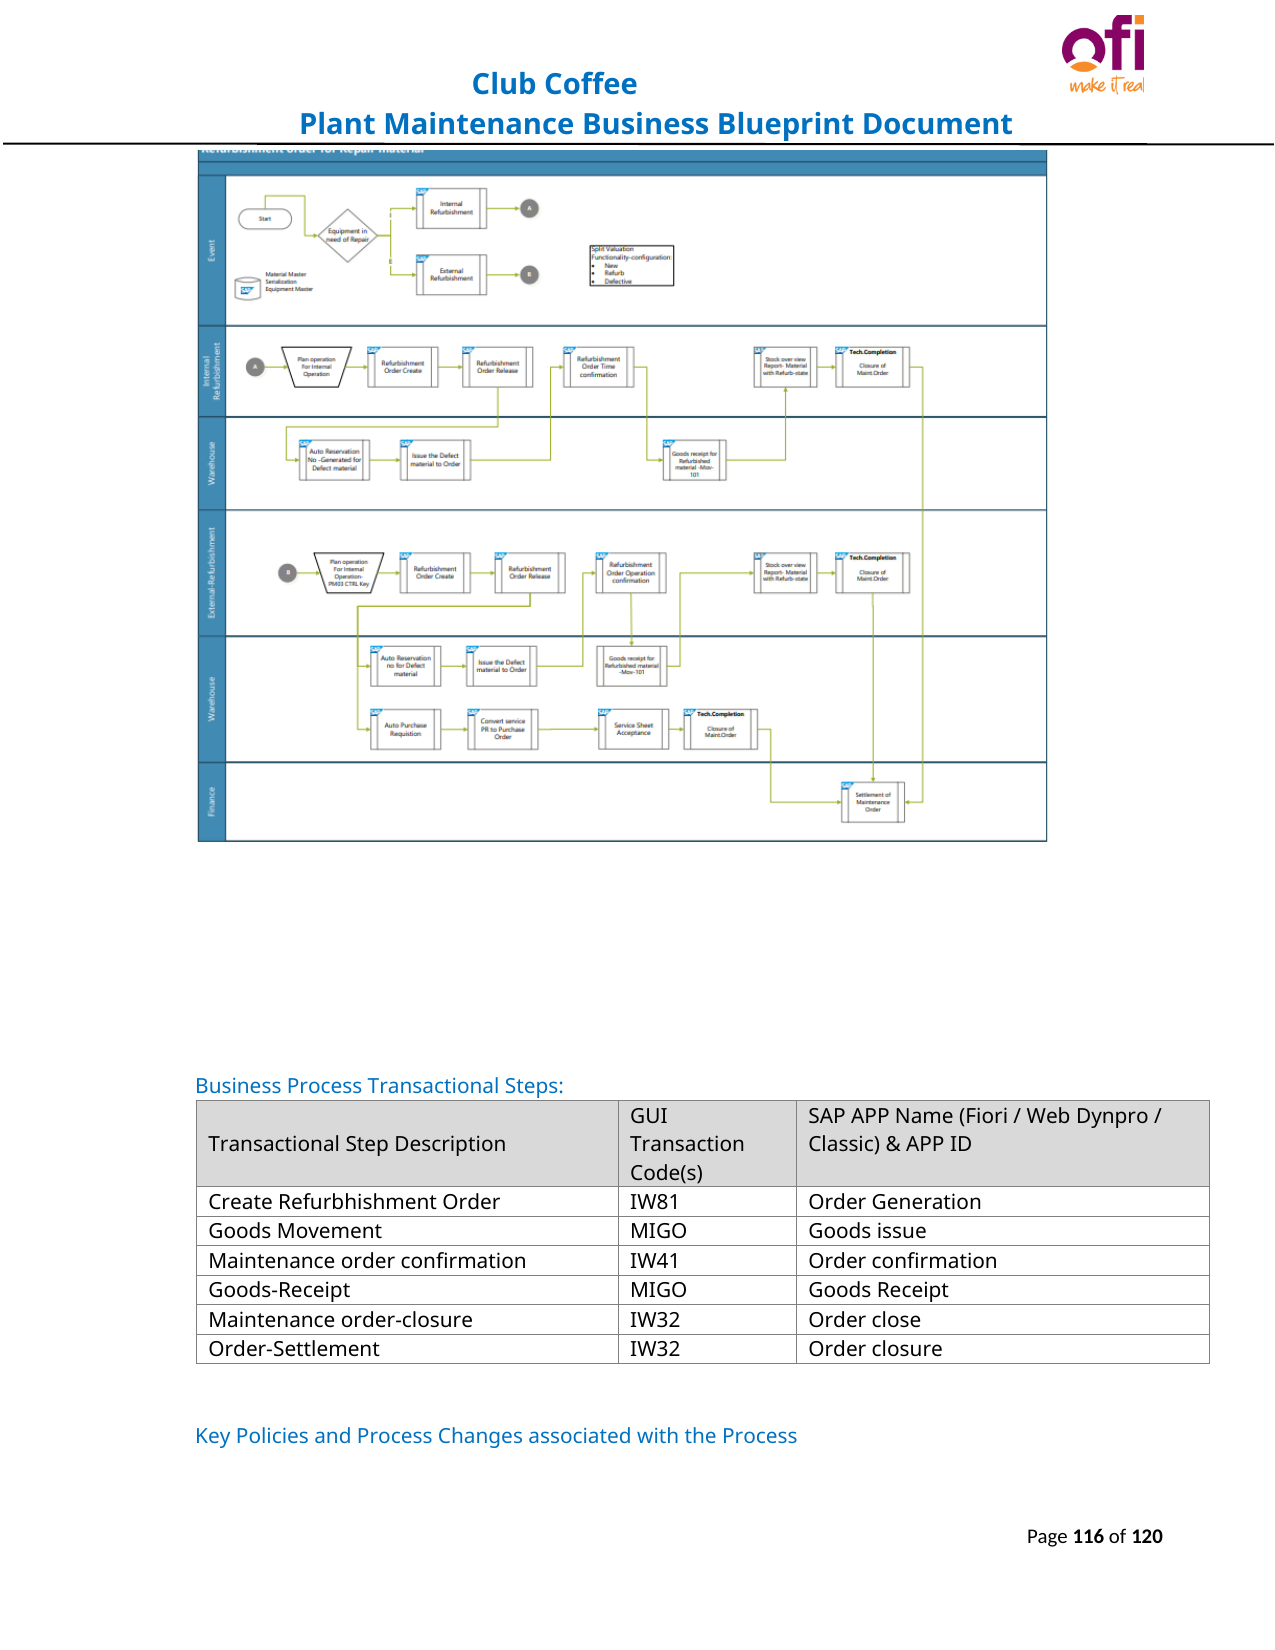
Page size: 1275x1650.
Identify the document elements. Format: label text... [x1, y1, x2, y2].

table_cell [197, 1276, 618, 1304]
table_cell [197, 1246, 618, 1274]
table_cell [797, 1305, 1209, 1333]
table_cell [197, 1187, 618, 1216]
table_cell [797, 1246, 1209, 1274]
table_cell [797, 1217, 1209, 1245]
picture [1061, 15, 1144, 95]
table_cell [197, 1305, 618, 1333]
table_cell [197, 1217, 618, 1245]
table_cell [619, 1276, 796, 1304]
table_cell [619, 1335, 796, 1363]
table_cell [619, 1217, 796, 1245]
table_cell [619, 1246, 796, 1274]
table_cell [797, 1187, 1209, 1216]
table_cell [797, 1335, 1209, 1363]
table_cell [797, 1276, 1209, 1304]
text Business Process Transactional Steps: [195, 1071, 1162, 1100]
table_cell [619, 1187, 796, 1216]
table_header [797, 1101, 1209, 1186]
text Key Policies and Process Changes associated with the Process [195, 1421, 1162, 1449]
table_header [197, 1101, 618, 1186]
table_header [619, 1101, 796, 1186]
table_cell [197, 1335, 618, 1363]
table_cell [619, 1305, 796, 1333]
